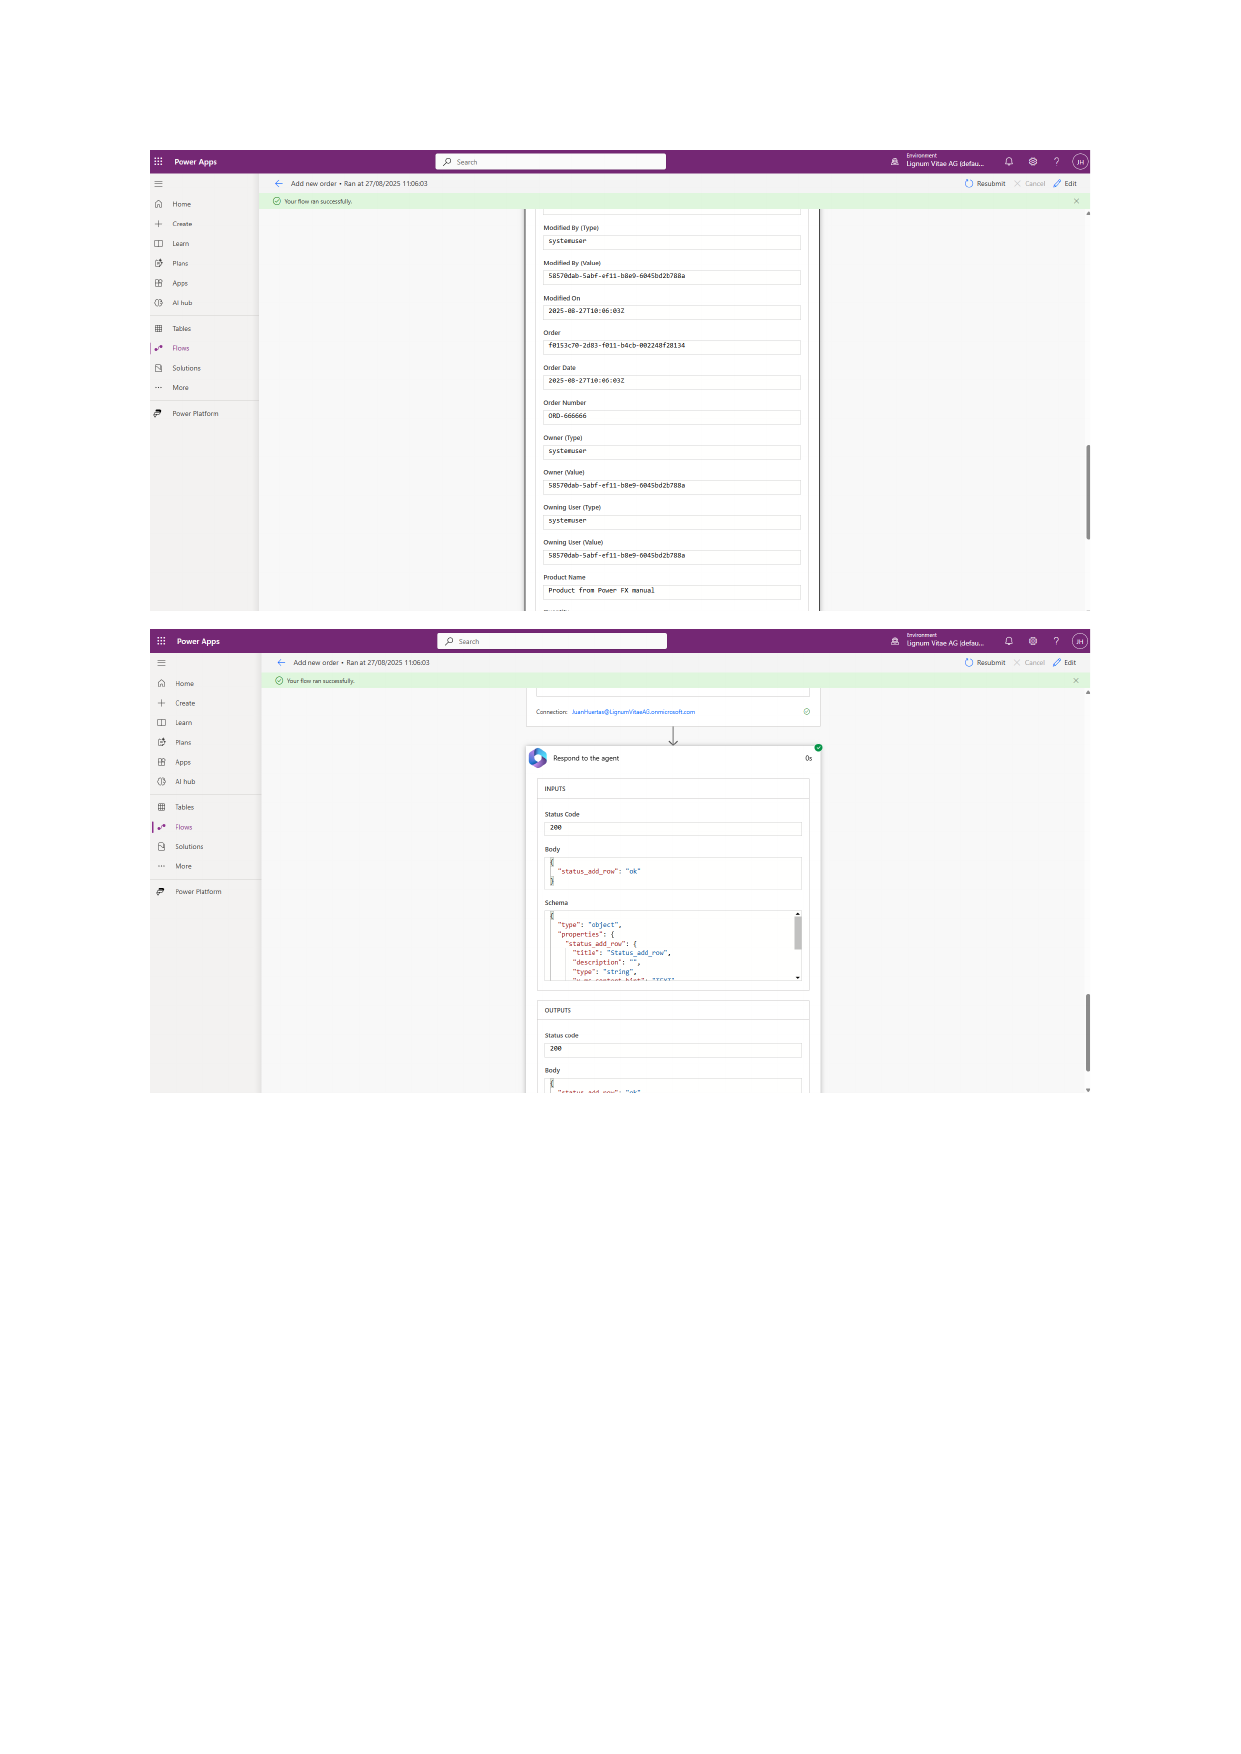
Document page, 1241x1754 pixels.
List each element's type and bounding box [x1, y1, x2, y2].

picture [150, 629, 1091, 1093]
picture [150, 150, 1091, 611]
